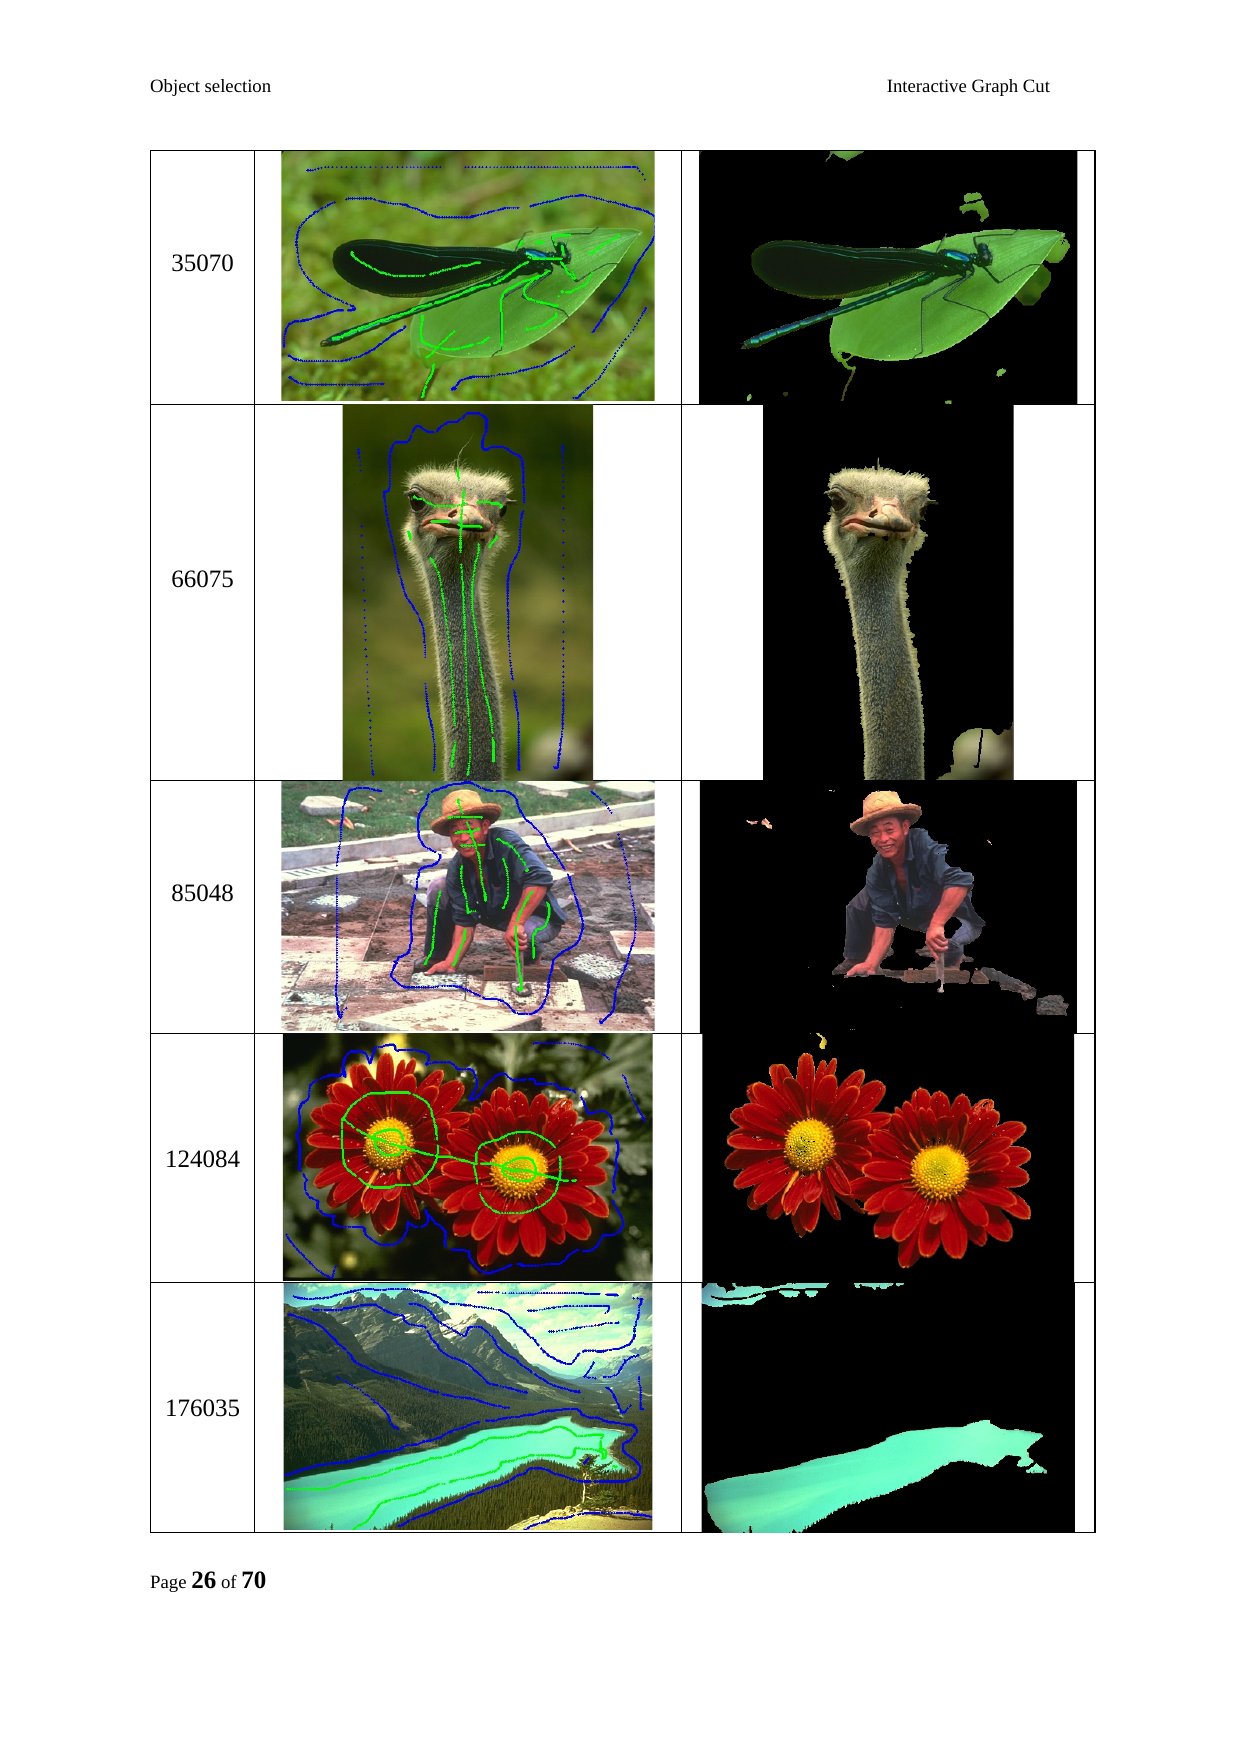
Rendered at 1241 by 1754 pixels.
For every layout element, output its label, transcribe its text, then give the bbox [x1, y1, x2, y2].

table_cell 66075 [151, 405, 254, 780]
picture [699, 781, 1077, 1533]
table_cell [1014, 405, 1094, 780]
table_cell [255, 781, 681, 1033]
picture [699, 151, 1078, 780]
table_cell [255, 405, 342, 780]
table_cell 176035 [151, 1283, 254, 1532]
table_cell [682, 151, 699, 403]
table_cell [682, 1283, 701, 1532]
picture [281, 151, 655, 401]
table_cell 85048 [151, 781, 254, 1033]
table_cell [594, 405, 681, 780]
table_cell [1078, 151, 1094, 403]
table_cell [682, 781, 699, 1033]
picture [281, 404, 655, 1031]
table_cell [682, 1034, 702, 1282]
table_cell [1077, 781, 1094, 1033]
picture [282, 1033, 653, 1281]
table_cell [255, 1034, 681, 1282]
picture [283, 1283, 653, 1530]
table_cell [255, 151, 681, 403]
table_cell [255, 1283, 681, 1532]
table_cell [1075, 1034, 1094, 1282]
table_cell 124084 [151, 1034, 254, 1282]
table_cell [682, 405, 763, 780]
table_cell 35070 [151, 151, 254, 403]
table_cell [1075, 1283, 1094, 1532]
